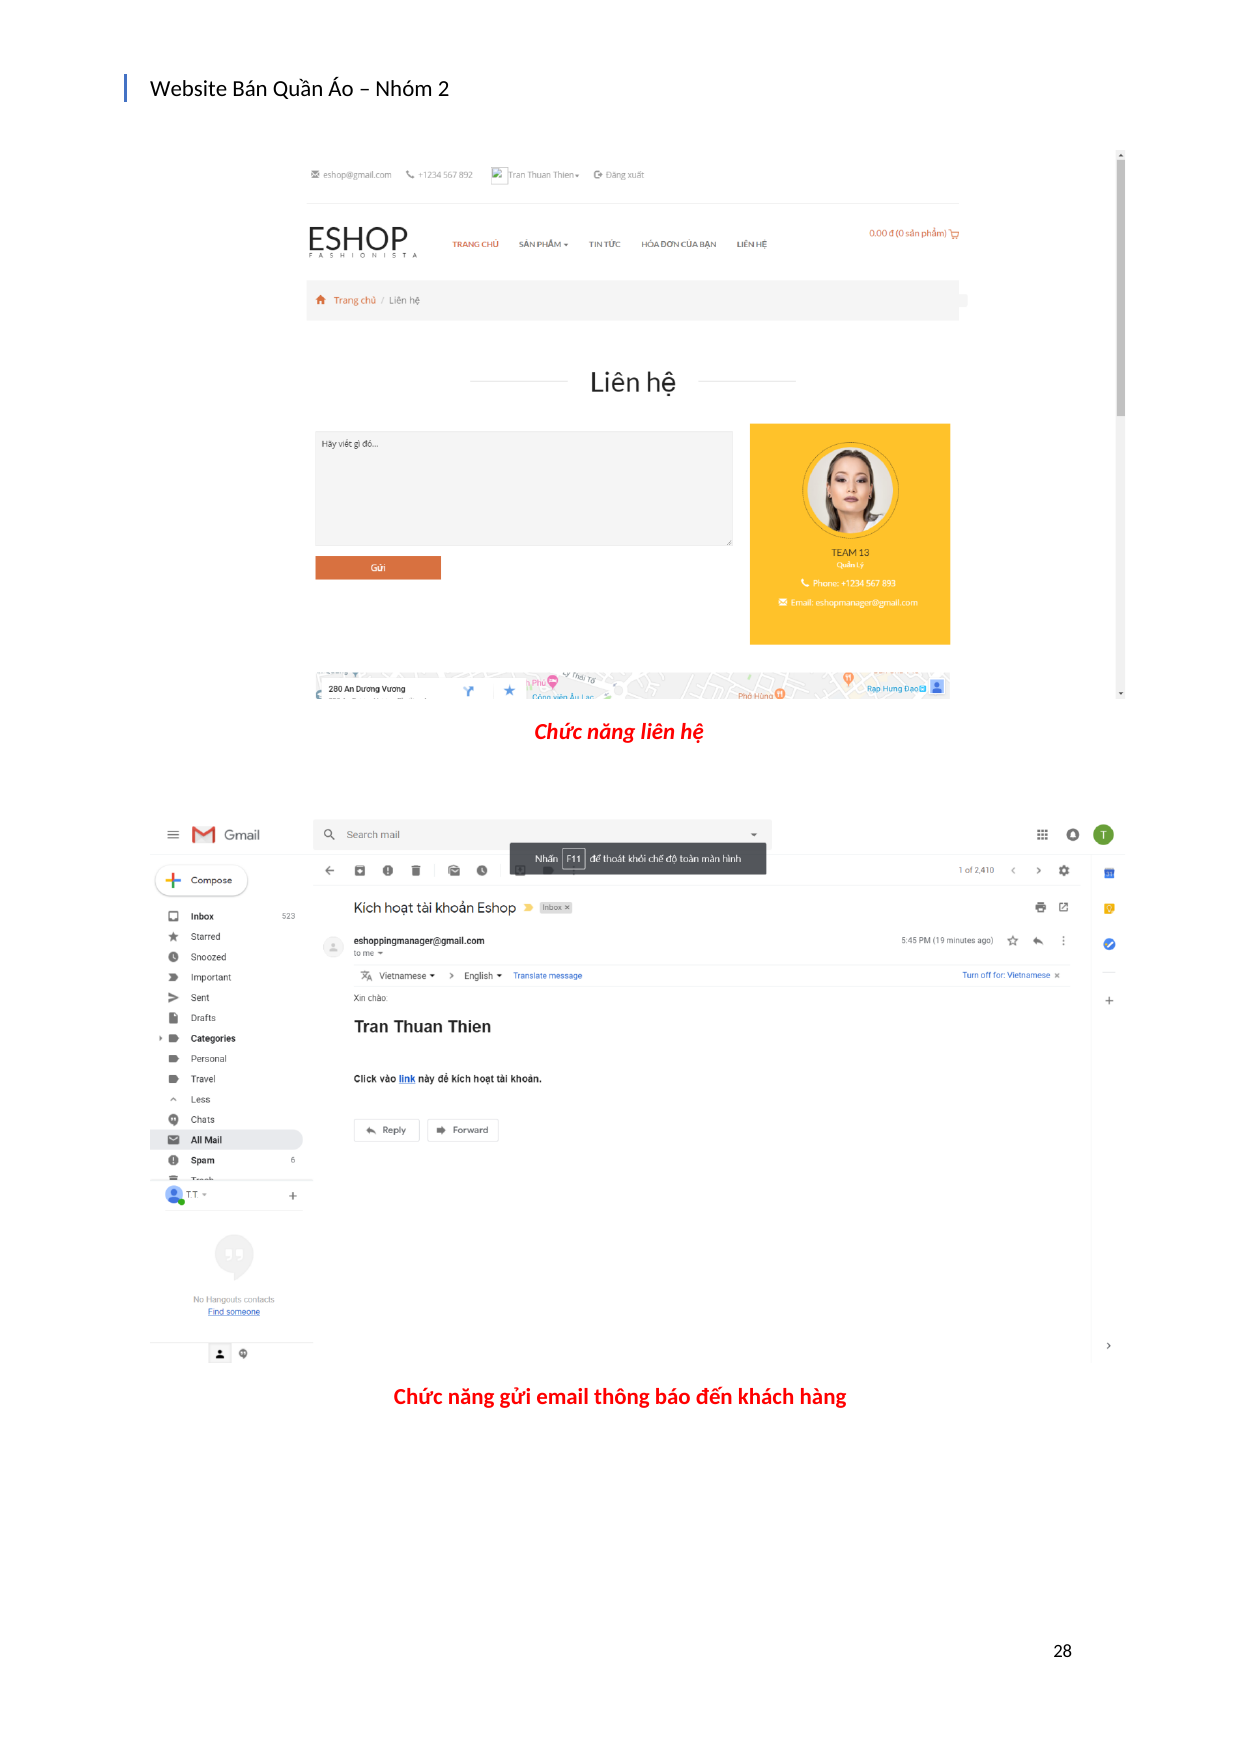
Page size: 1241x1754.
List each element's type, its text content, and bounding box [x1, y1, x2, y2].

text Chức năng liên hệ [150, 717, 1090, 745]
picture [150, 814, 1125, 1363]
text Chức năng gửi email thông báo đến khách hàng [150, 1382, 1090, 1410]
picture [150, 150, 1125, 699]
